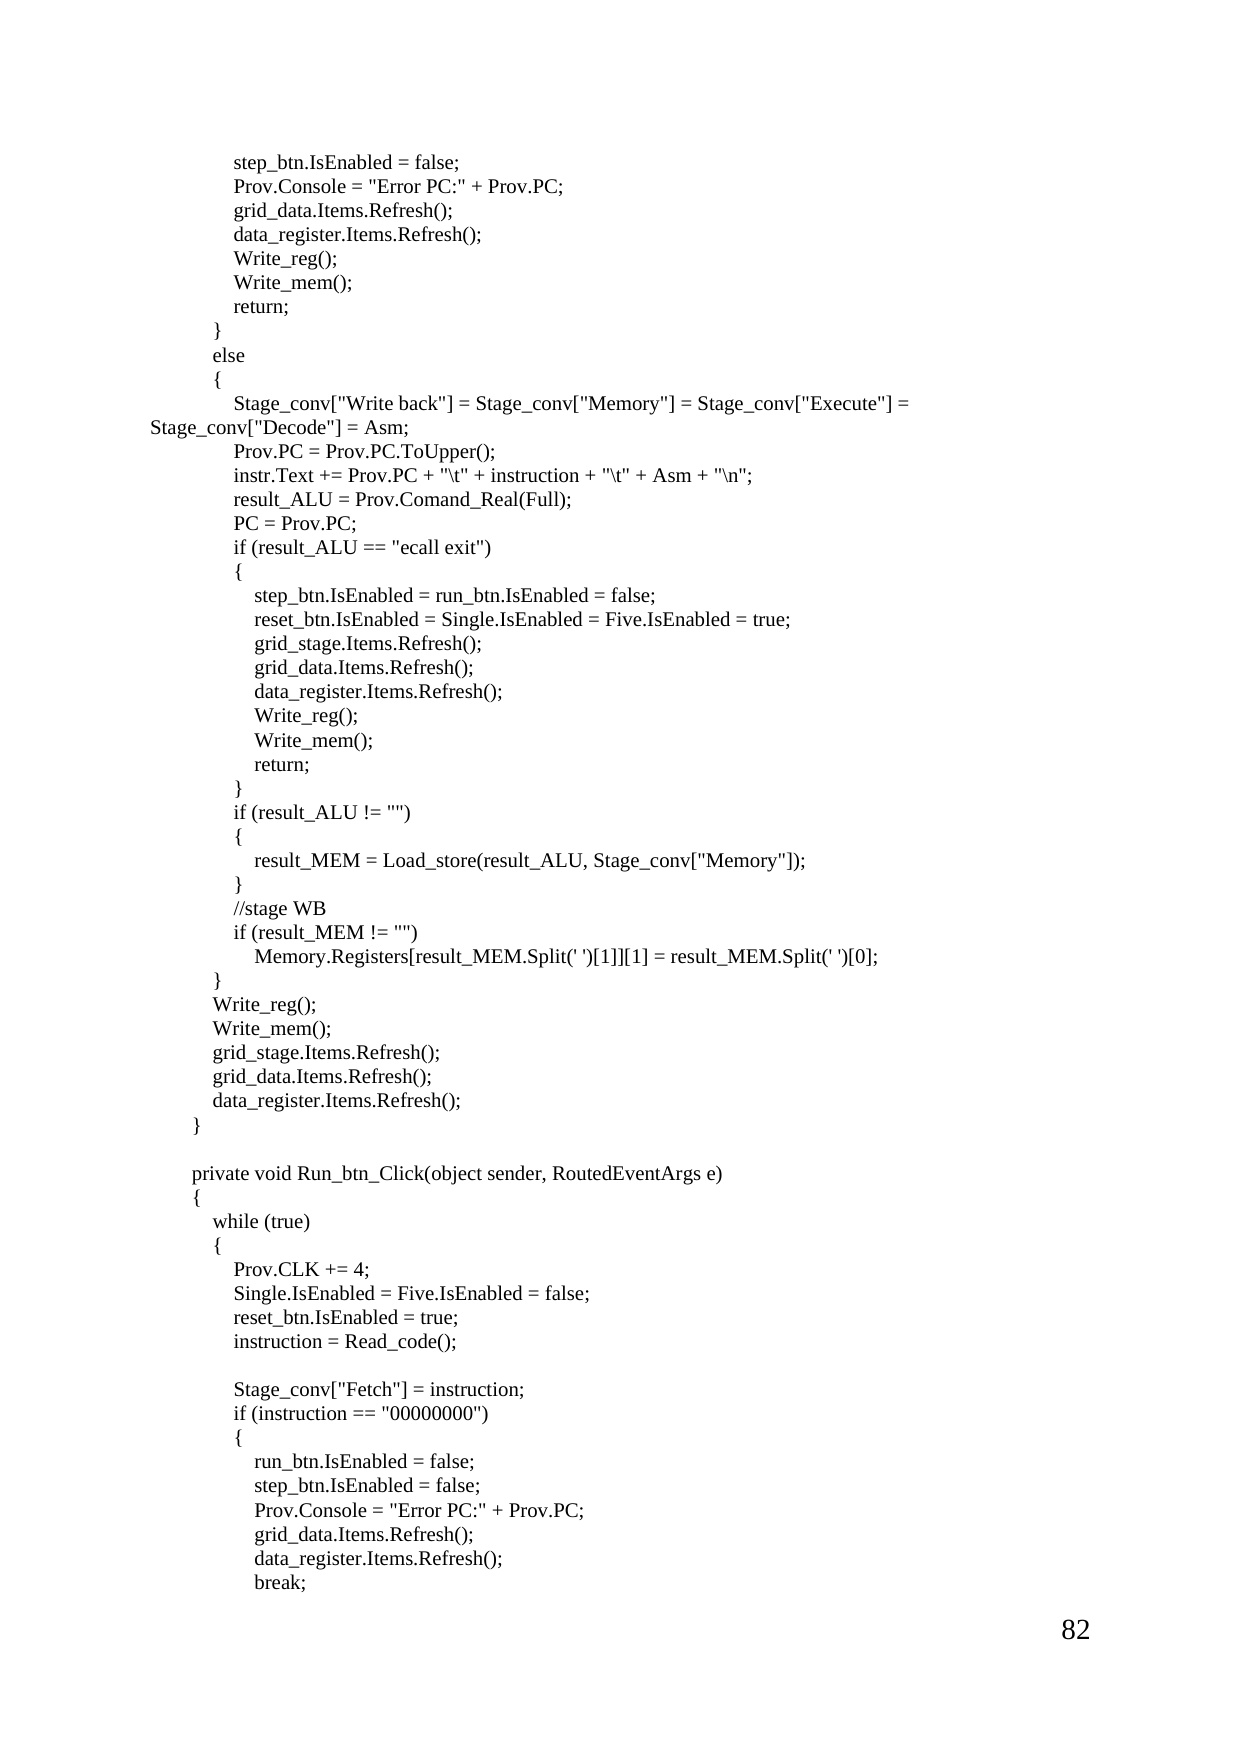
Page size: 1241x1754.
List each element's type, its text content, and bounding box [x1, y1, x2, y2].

text data_register.Items.Refresh(); [150, 222, 1090, 246]
text { [150, 367, 1090, 391]
text break; [150, 1570, 1090, 1594]
text Write_mem(); [150, 727, 1090, 752]
text return; [150, 752, 1090, 776]
text result_ALU = Prov.Comand_Real(Full); [150, 487, 1090, 511]
text Prov.Console = "Error PC:" + Prov.PC; [150, 174, 1090, 198]
text { [150, 1425, 1090, 1449]
text Prov.PC = Prov.PC.ToUpper(); [150, 439, 1090, 463]
text step_btn.IsEnabled = run_btn.IsEnabled = false; [150, 583, 1090, 607]
text while (true) [150, 1209, 1090, 1233]
text { [150, 559, 1090, 583]
text grid_stage.Items.Refresh(); [150, 1040, 1090, 1064]
text if (result_ALU != "") [150, 800, 1090, 824]
text grid_stage.Items.Refresh(); [150, 631, 1090, 655]
text Write_reg(); [150, 992, 1090, 1016]
text Prov.CLK += 4; [150, 1257, 1090, 1281]
text else [150, 342, 1090, 367]
text Stage_conv["Write back"] = Stage_conv["Memory"] = Stage_conv["Execute"] = Stage_conv["Decode"] = Asm; [150, 391, 1090, 439]
text instruction = Read_code(); [150, 1329, 1090, 1353]
text Write_reg(); [150, 246, 1090, 270]
text { [150, 1233, 1090, 1257]
text Single.IsEnabled = Five.IsEnabled = false; [150, 1281, 1090, 1305]
text instr.Text += Prov.PC + "\t" + instruction + "\t" + Asm + "\n"; [150, 463, 1090, 487]
text Prov.Console = "Error PC:" + Prov.PC; [150, 1497, 1090, 1522]
text data_register.Items.Refresh(); [150, 1546, 1090, 1570]
text } [150, 776, 1090, 800]
text grid_data.Items.Refresh(); [150, 655, 1090, 679]
text Stage_conv["Fetch"] = instruction; [150, 1377, 1090, 1401]
text } [150, 968, 1090, 992]
text { [150, 824, 1090, 848]
text data_register.Items.Refresh(); [150, 1088, 1090, 1112]
text reset_btn.IsEnabled = true; [150, 1305, 1090, 1329]
text } [150, 872, 1090, 896]
text { [150, 1185, 1090, 1209]
text grid_data.Items.Refresh(); [150, 1522, 1090, 1546]
text step_btn.IsEnabled = false; [150, 150, 1090, 174]
text if (instruction == "00000000") [150, 1401, 1090, 1425]
text Memory.Registers[result_MEM.Split(' ')[1]][1] = result_MEM.Split(' ')[0]; [150, 944, 1090, 968]
text data_register.Items.Refresh(); [150, 679, 1090, 703]
text if (result_MEM != "") [150, 920, 1090, 944]
text if (result_ALU == "ecall exit") [150, 535, 1090, 559]
text //stage WB [150, 896, 1090, 920]
text result_MEM = Load_store(result_ALU, Stage_conv["Memory"]); [150, 848, 1090, 872]
text reset_btn.IsEnabled = Single.IsEnabled = Five.IsEnabled = true; [150, 607, 1090, 631]
text } [150, 1112, 1090, 1137]
text return; [150, 294, 1090, 318]
text PC = Prov.PC; [150, 511, 1090, 535]
text grid_data.Items.Refresh(); [150, 1064, 1090, 1088]
text Write_mem(); [150, 1016, 1090, 1040]
text grid_data.Items.Refresh(); [150, 198, 1090, 222]
text private void Run_btn_Click(object sender, RoutedEventArgs e) [150, 1161, 1090, 1185]
text } [150, 318, 1090, 342]
text Write_reg(); [150, 703, 1090, 727]
text Write_mem(); [150, 270, 1090, 294]
text step_btn.IsEnabled = false; [150, 1473, 1090, 1497]
text run_btn.IsEnabled = false; [150, 1449, 1090, 1473]
